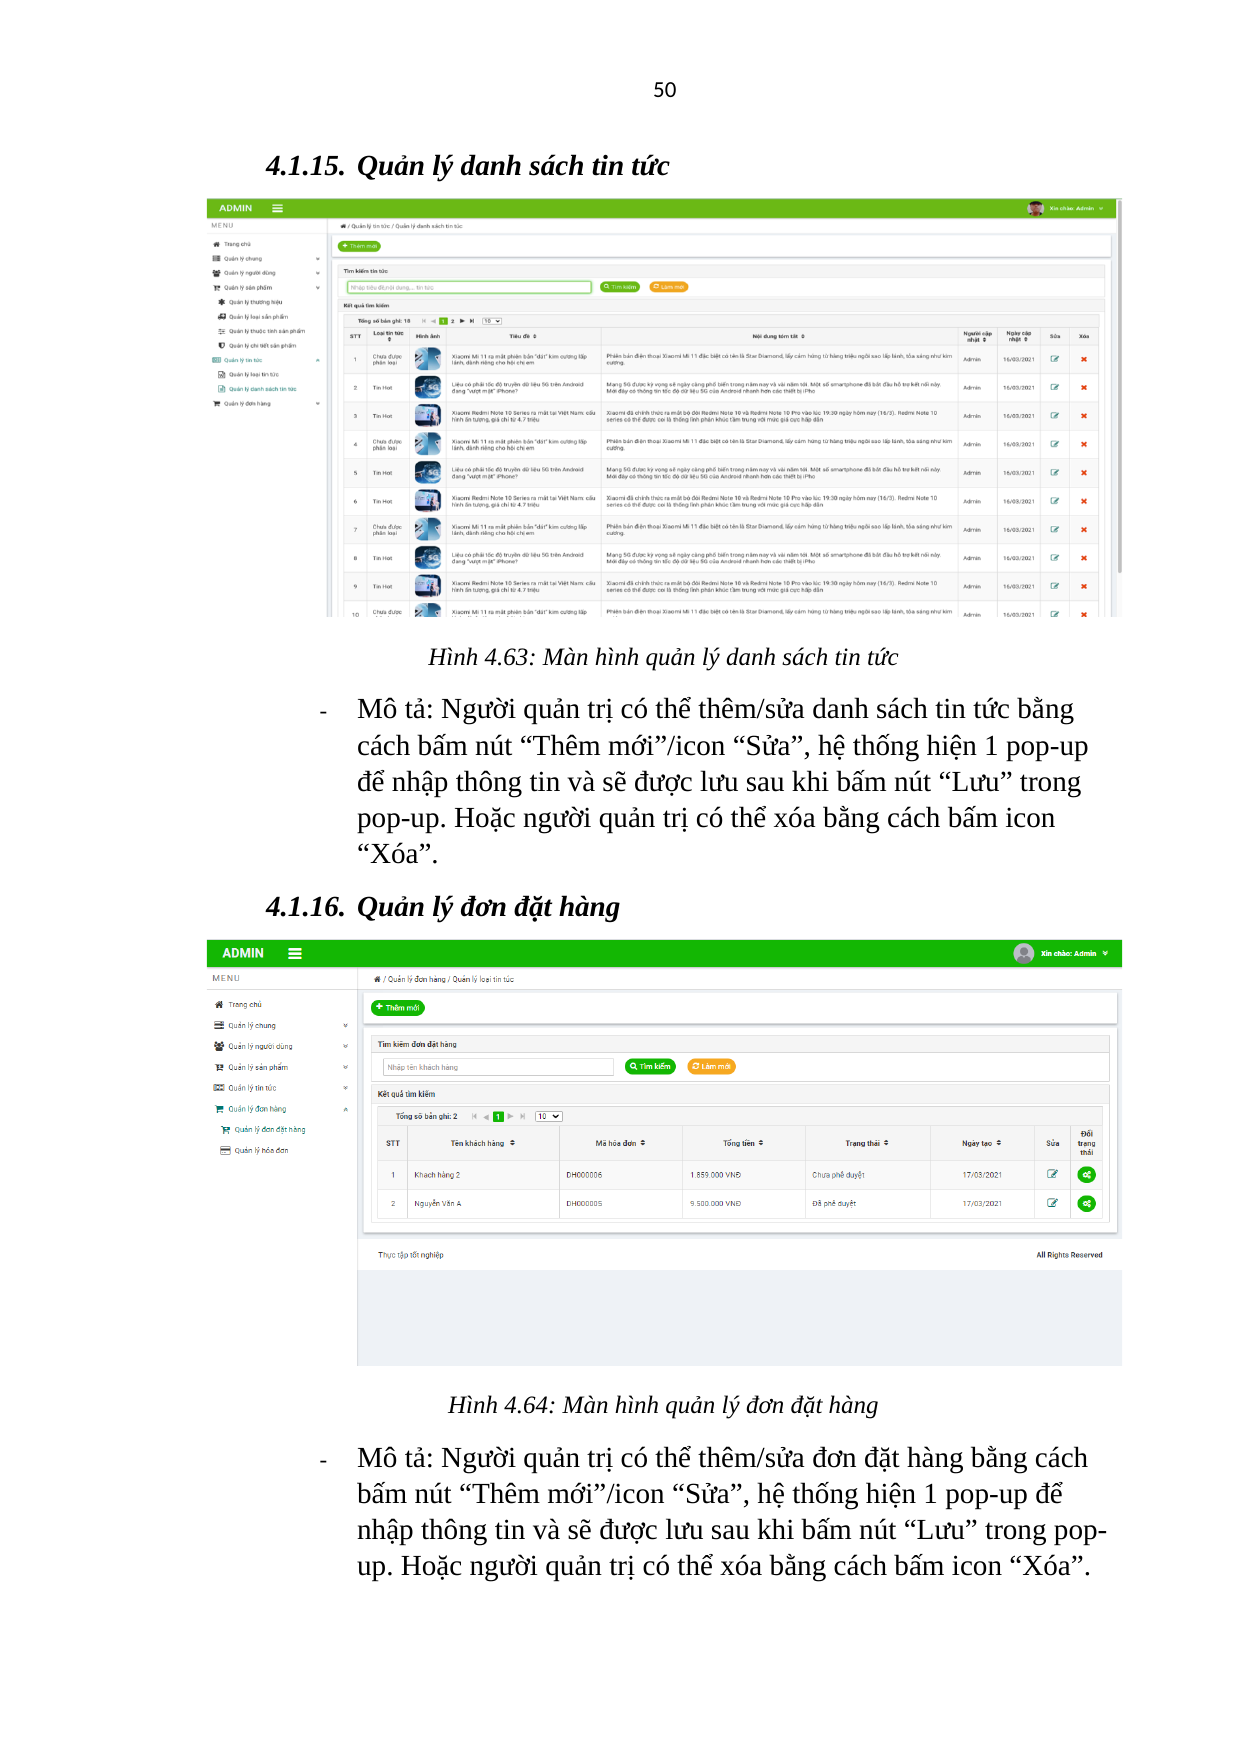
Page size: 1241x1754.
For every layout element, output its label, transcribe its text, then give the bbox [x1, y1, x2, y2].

subtitle Quản lý đơn đặt hàng [266, 889, 1122, 922]
picture [206, 939, 1123, 1366]
subtitle Quản lý danh sách tin tức [266, 148, 1122, 181]
list Mô tả: Người quản trị có thể thêm/sửa danh sách tin tức bằng cách bấm nút “Thêm mới”/icon “Sửa”, hệ thống hiện 1 pop-up để nhập thông tin và sẽ được lưu sau khi bấm nút “Lưu” trong pop-up. Hoặc người quản trị có thể xóa bằng cách bấm icon “Xóa”. [319, 692, 1122, 870]
list Mô tả: Người quản trị có thể thêm/sửa đơn đặt hàng bằng cách bấm nút “Thêm mới”/icon “Sửa”, hệ thống hiện 1 pop-up để nhập thông tin và sẽ được lưu sau khi bấm nút “Lưu” trong pop-up. Hoặc người quản trị có thể xóa bằng cách bấm icon “Xóa”. [319, 1440, 1122, 1582]
picture [206, 198, 1123, 617]
